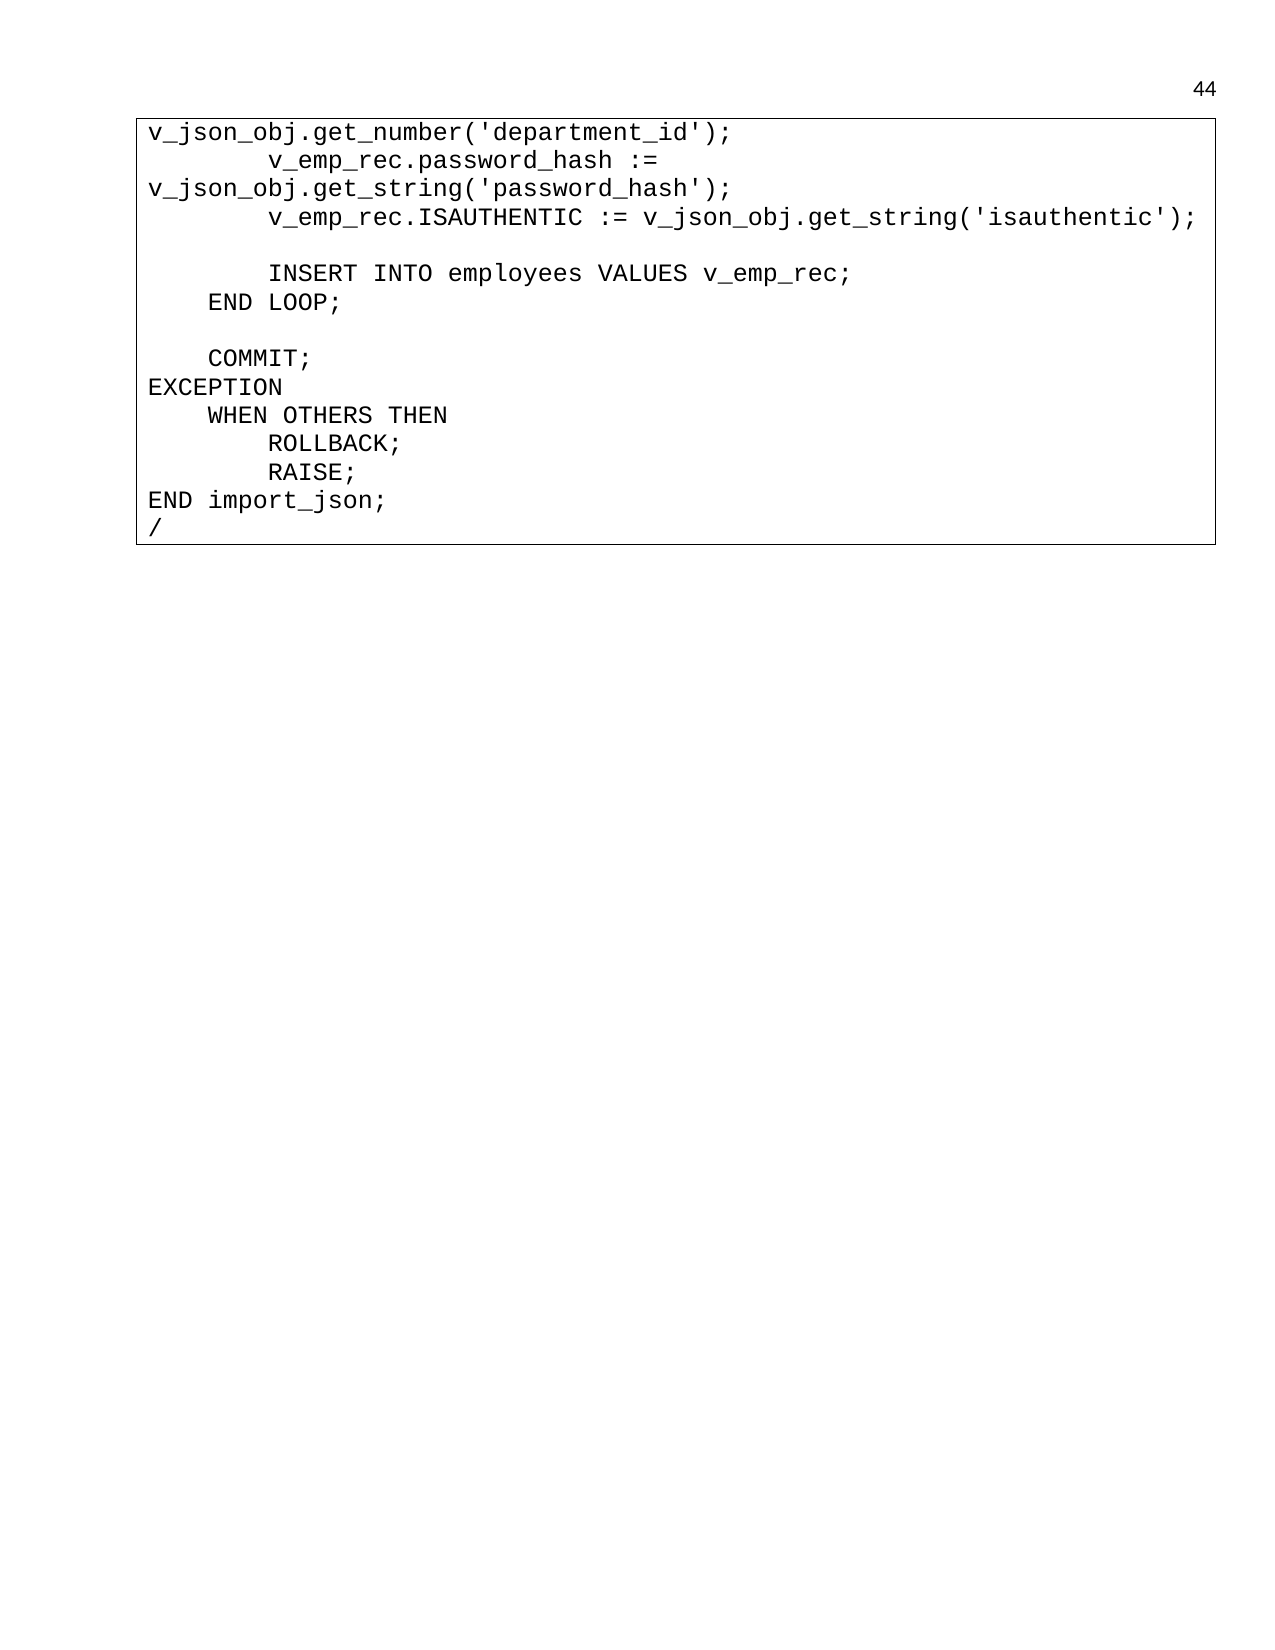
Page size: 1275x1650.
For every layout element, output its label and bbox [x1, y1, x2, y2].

table_header [137, 119, 1215, 544]
